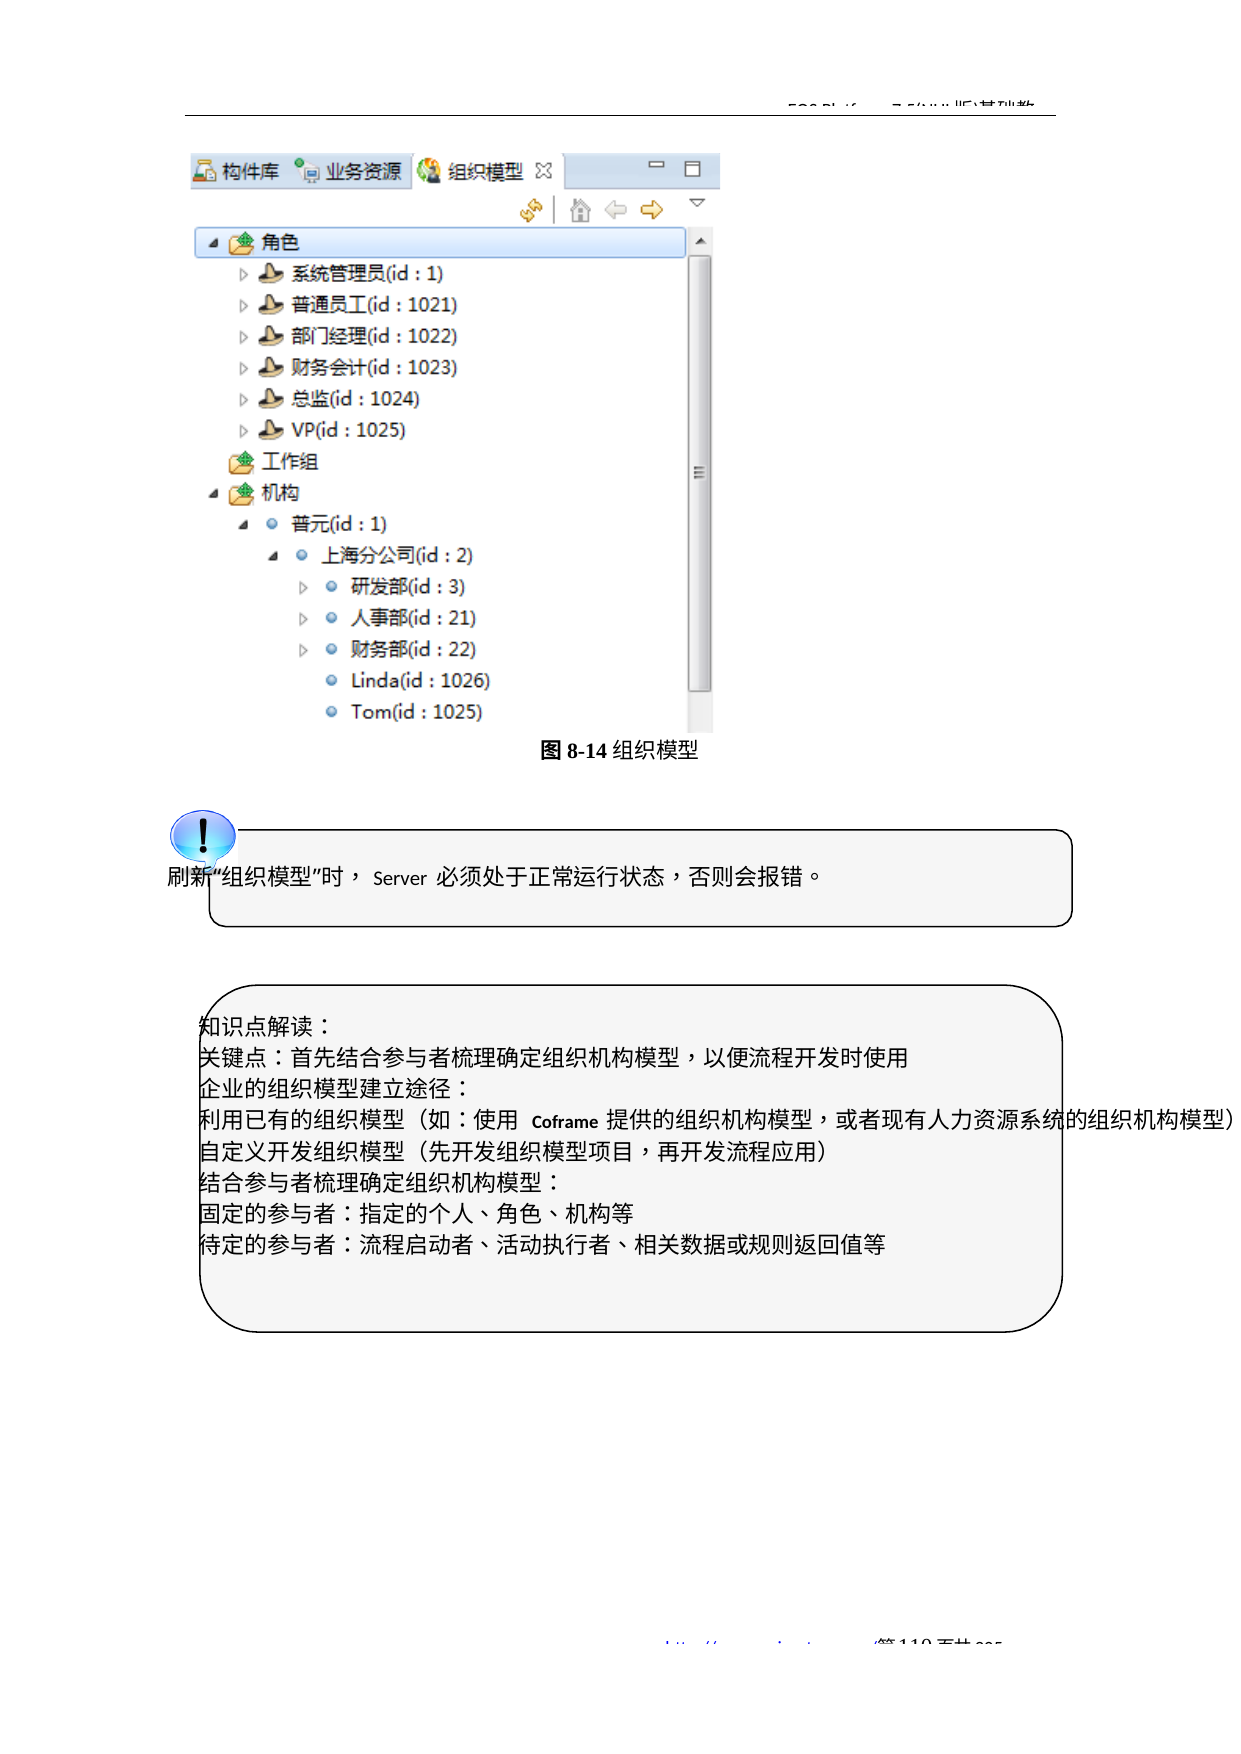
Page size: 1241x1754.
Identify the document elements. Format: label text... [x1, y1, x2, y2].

picture [167, 807, 238, 879]
picture [190, 153, 721, 733]
text 图8-14 组织模型 [176, 736, 1064, 765]
